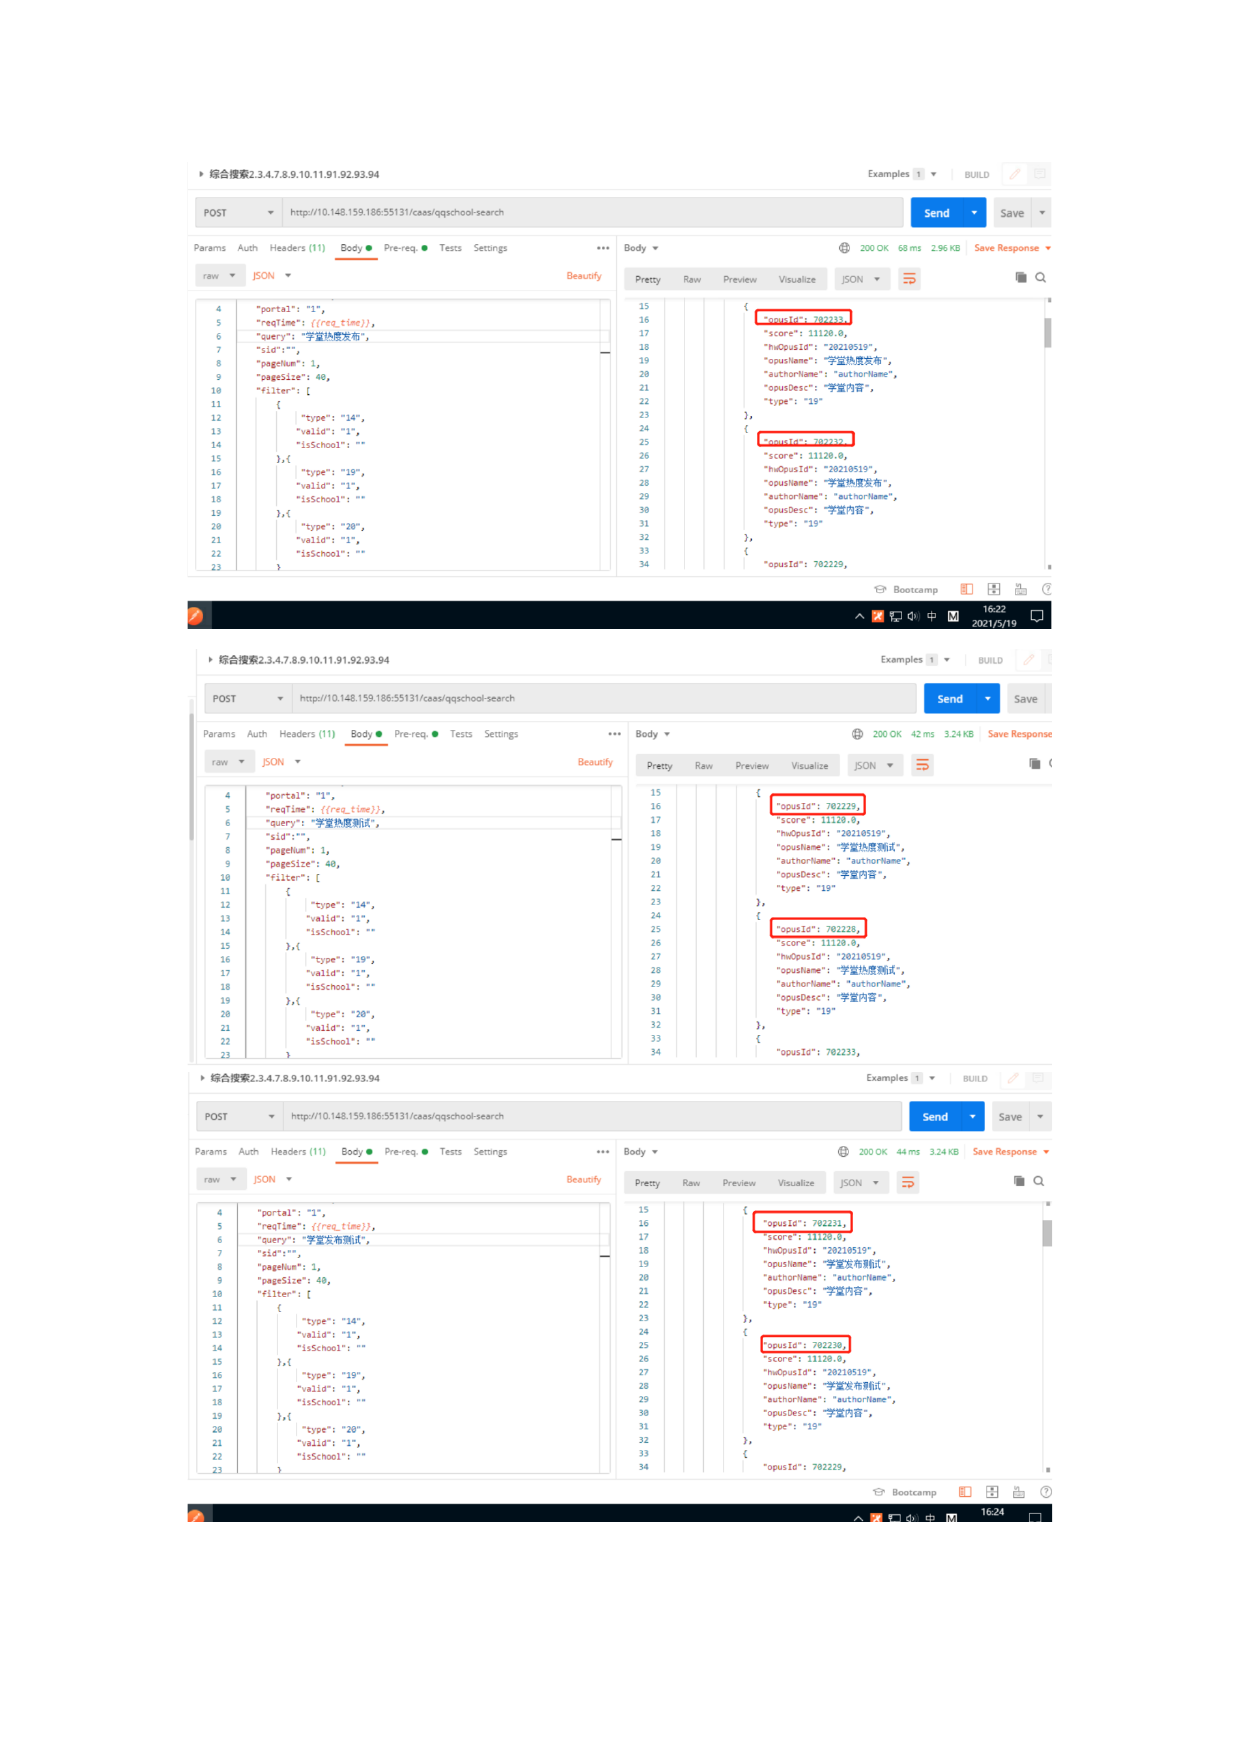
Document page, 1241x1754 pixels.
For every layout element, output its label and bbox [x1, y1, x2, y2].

picture [187, 1072, 1053, 1522]
picture [187, 162, 1052, 629]
picture [187, 649, 1052, 1068]
